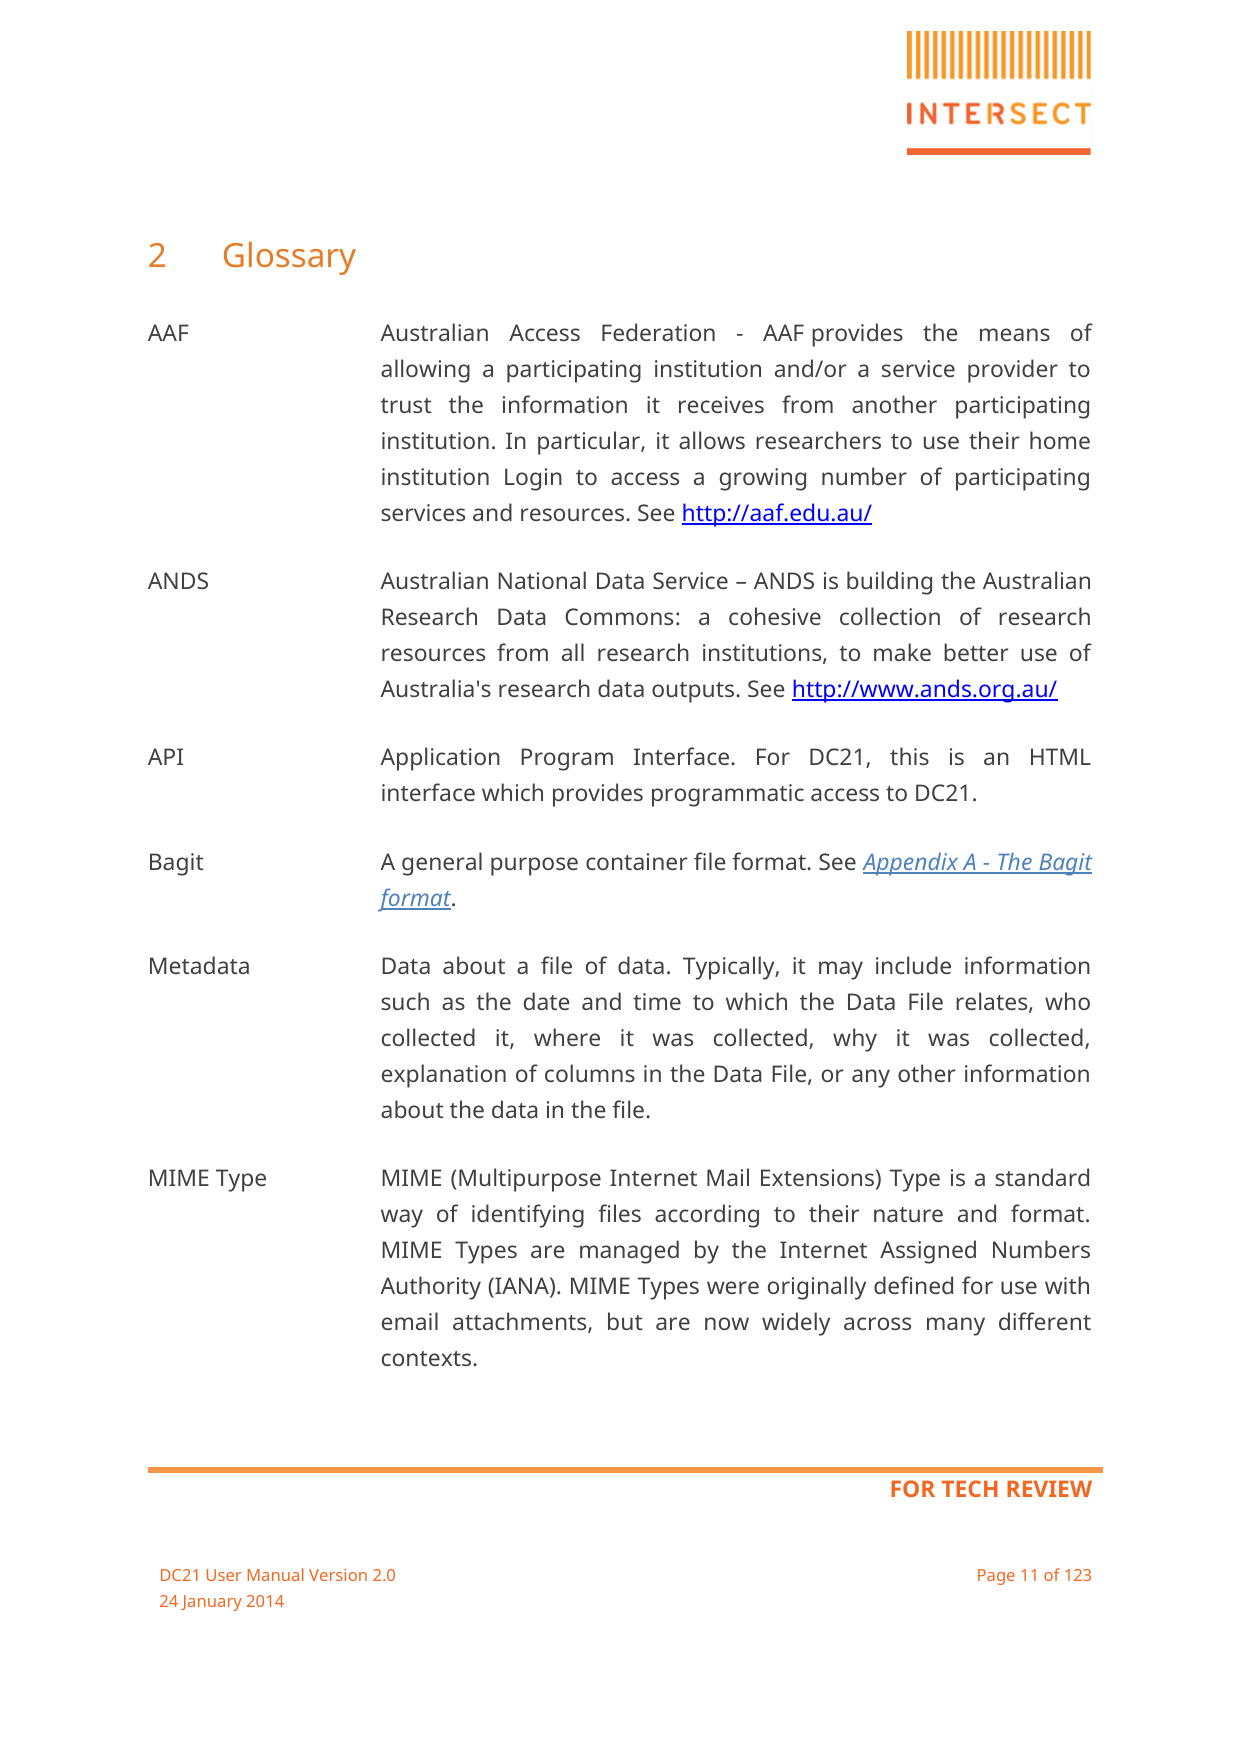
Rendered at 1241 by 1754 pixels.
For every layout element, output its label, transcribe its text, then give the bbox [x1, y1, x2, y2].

table_header AAF [136, 304, 369, 552]
subtitle Glossary [148, 231, 1092, 277]
picture [905, 29, 1093, 157]
table_cell Metadata [136, 938, 369, 1150]
table_cell Data about a file of data. Typically, it may include information such as the date and time to which the Data File relates, who collected it, where it was collected, why it was collected, explanation of columns in the Data File, or any other information about the data in the file. [369, 938, 1103, 1150]
table_cell API [136, 729, 369, 833]
table_cell MIME Type [136, 1150, 369, 1398]
table_header Australian Access Federation - AAF provides the means of allowing a participating institution and/or a service provider to trust the information it receives from another participating institution. In particular, it allows researchers to use their home institution Login to access a growing number of participating services and resources. See http://aaf.edu.au/ [369, 304, 1103, 552]
table_cell Australian National Data Service – ANDS is building the Australian Research Data Commons: a cohesive collection of research resources from all research institutions, to make better use of Australia's research data outputs. See http://www.ands.org.au/ [369, 553, 1103, 729]
table_cell Bagit [136, 833, 369, 937]
table_cell Application Program Interface. For DC21, this is an HTML interface which provides programmatic access to DC21. [369, 729, 1103, 833]
table_cell ANDS [136, 553, 369, 729]
